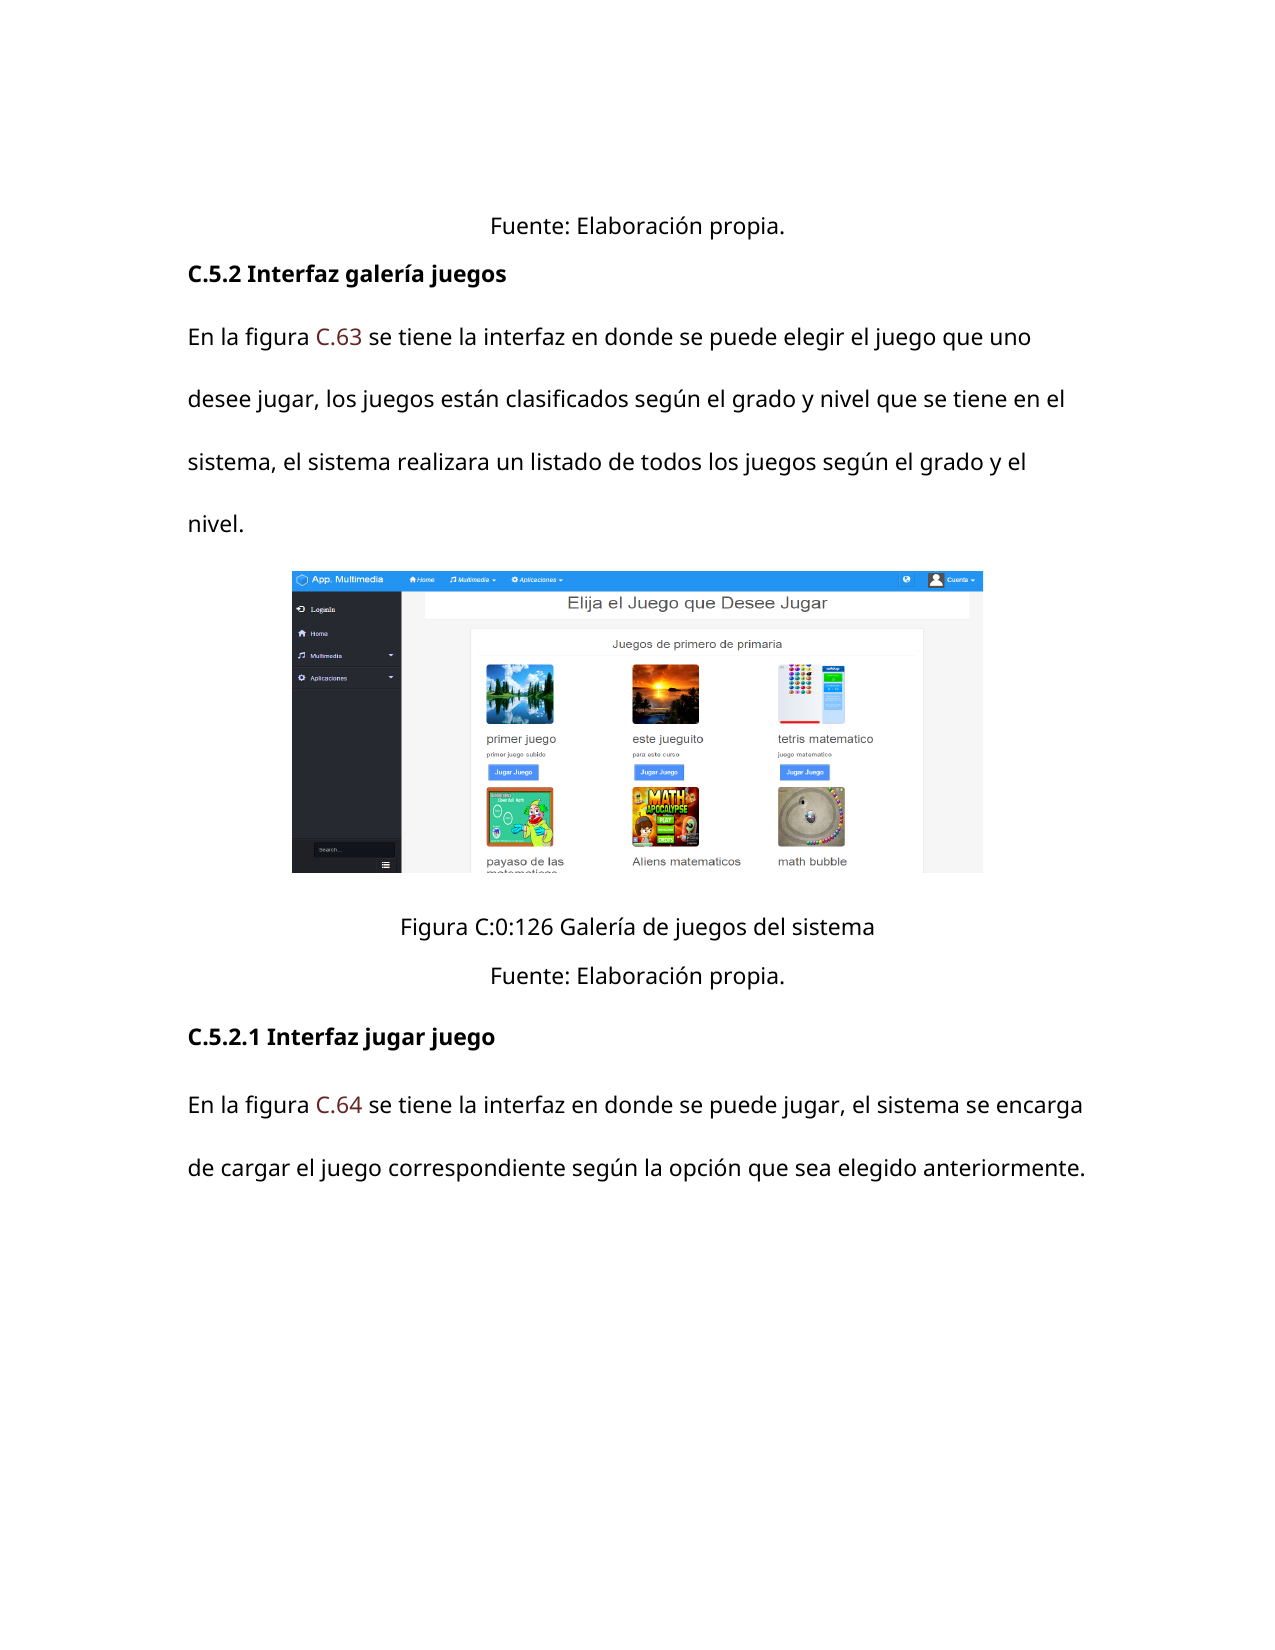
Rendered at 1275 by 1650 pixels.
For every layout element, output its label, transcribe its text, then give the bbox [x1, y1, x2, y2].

text Fuente: Elaboración propia. [187, 960, 1087, 991]
subtitle C.5.2 Interfaz galería juegos [187, 258, 1087, 290]
text Fuente: Elaboración propia. [187, 210, 1087, 241]
text En la figura C.64 se tiene la interfaz en donde se puede jugar, el sistema se encarga de cargar el juego correspondiente según la opción que sea elegido anteriormente. [187, 1089, 1087, 1183]
subtitle C.5.2.1 Interfaz jugar juego [187, 1021, 1087, 1052]
text En la figura C.63 se tiene la interfaz en donde se puede elegir el juego que uno desee jugar, los juegos están clasificados según el grado y nivel que se tiene en el sistema, el sistema realizara un listado de todos los juegos según el grado y el nivel. [187, 321, 1087, 540]
